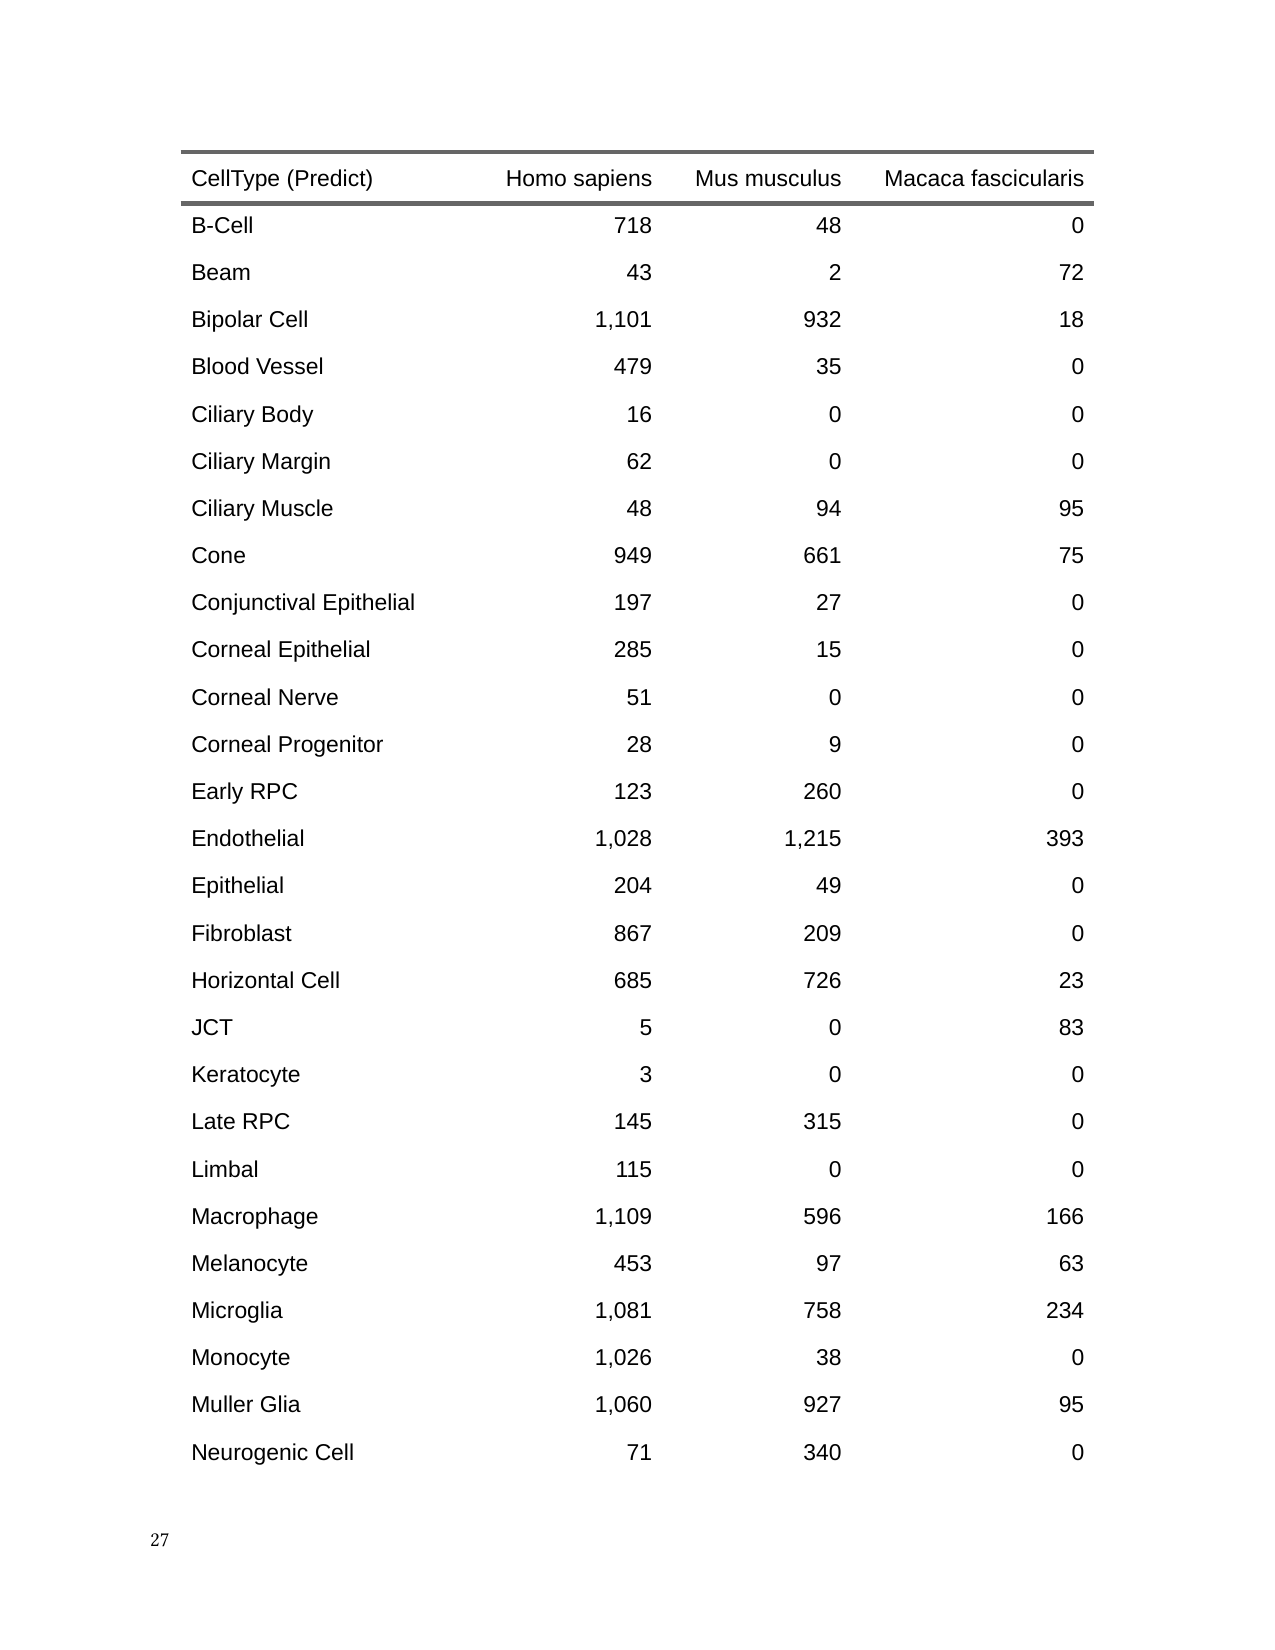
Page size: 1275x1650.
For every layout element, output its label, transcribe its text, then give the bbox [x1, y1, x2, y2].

table_cell 63 [852, 1240, 1094, 1287]
table_cell 932 [662, 296, 852, 343]
table_cell 0 [852, 579, 1094, 626]
table_cell 1,101 [473, 296, 662, 343]
table_cell Beam [181, 249, 473, 296]
table_cell 718 [473, 206, 662, 248]
table_cell 0 [852, 768, 1094, 815]
table_cell 75 [852, 532, 1094, 579]
table_cell 95 [852, 485, 1094, 532]
table_cell 0 [852, 720, 1094, 768]
table_header Homo sapiens [473, 154, 662, 201]
table_cell 1,026 [473, 1334, 662, 1381]
table_cell 209 [662, 909, 852, 956]
table_cell 71 [473, 1428, 662, 1475]
table_cell Monocyte [181, 1334, 473, 1381]
table_cell 453 [473, 1240, 662, 1287]
table_cell Horizontal Cell [181, 956, 473, 1003]
table_cell 115 [473, 1145, 662, 1192]
table_cell B-Cell [181, 206, 473, 248]
table_cell Limbal [181, 1145, 473, 1192]
table_cell 0 [662, 673, 852, 720]
table_cell Ciliary Muscle [181, 485, 473, 532]
table_cell 927 [662, 1381, 852, 1428]
table_cell 95 [852, 1381, 1094, 1428]
table_cell 0 [852, 343, 1094, 390]
table_cell Early RPC [181, 768, 473, 815]
table_cell 0 [852, 437, 1094, 484]
table_cell 661 [662, 532, 852, 579]
table_cell Ciliary Body [181, 390, 473, 437]
table_cell Microglia [181, 1287, 473, 1334]
table_cell 48 [473, 485, 662, 532]
table_cell 340 [662, 1428, 852, 1475]
table_cell 758 [662, 1287, 852, 1334]
table_cell 197 [473, 579, 662, 626]
table_cell 0 [852, 1334, 1094, 1381]
table_cell Neurogenic Cell [181, 1428, 473, 1475]
table_cell 0 [852, 390, 1094, 437]
table_cell Keratocyte [181, 1051, 473, 1098]
table_cell Corneal Nerve [181, 673, 473, 720]
table_header Mus musculus [662, 154, 852, 201]
table_cell 867 [473, 909, 662, 956]
table_cell 1,060 [473, 1381, 662, 1428]
table_cell Macrophage [181, 1192, 473, 1239]
table_cell 315 [662, 1098, 852, 1145]
table_cell 393 [852, 815, 1094, 862]
table_cell 0 [852, 909, 1094, 956]
table_cell 145 [473, 1098, 662, 1145]
table_cell JCT [181, 1004, 473, 1051]
table_cell 0 [852, 1145, 1094, 1192]
table_cell 0 [852, 1098, 1094, 1145]
table_cell 1,109 [473, 1192, 662, 1239]
table_cell 15 [662, 626, 852, 673]
table_cell 1,028 [473, 815, 662, 862]
table_cell 3 [473, 1051, 662, 1098]
table_header CellType (Predict) [181, 154, 473, 201]
table_cell 285 [473, 626, 662, 673]
table_cell Bipolar Cell [181, 296, 473, 343]
table_cell 234 [852, 1287, 1094, 1334]
table_cell 949 [473, 532, 662, 579]
table_cell 38 [662, 1334, 852, 1381]
table_cell 726 [662, 956, 852, 1003]
table_cell 0 [662, 390, 852, 437]
table_header Macaca fascicularis [852, 154, 1094, 201]
table_cell Late RPC [181, 1098, 473, 1145]
table_cell 204 [473, 862, 662, 909]
table_cell 123 [473, 768, 662, 815]
table_cell 260 [662, 768, 852, 815]
table_cell Ciliary Margin [181, 437, 473, 484]
table_cell Corneal Epithelial [181, 626, 473, 673]
table_cell 5 [473, 1004, 662, 1051]
table_cell 0 [852, 626, 1094, 673]
table_cell 0 [852, 673, 1094, 720]
table_cell 51 [473, 673, 662, 720]
table_cell 1,081 [473, 1287, 662, 1334]
table_cell Conjunctival Epithelial [181, 579, 473, 626]
table_cell 0 [662, 1145, 852, 1192]
table_cell 43 [473, 249, 662, 296]
table_cell 479 [473, 343, 662, 390]
table_cell 28 [473, 720, 662, 768]
table_cell Corneal Progenitor [181, 720, 473, 768]
table_cell 9 [662, 720, 852, 768]
table_cell Muller Glia [181, 1381, 473, 1428]
table_cell 83 [852, 1004, 1094, 1051]
table_cell 62 [473, 437, 662, 484]
table_cell 72 [852, 249, 1094, 296]
table_cell Epithelial [181, 862, 473, 909]
table_cell 0 [662, 1004, 852, 1051]
table_cell 97 [662, 1240, 852, 1287]
table_cell 23 [852, 956, 1094, 1003]
table_cell 27 [662, 579, 852, 626]
table_cell 685 [473, 956, 662, 1003]
table_cell 0 [662, 1051, 852, 1098]
table_cell 35 [662, 343, 852, 390]
table_cell Blood Vessel [181, 343, 473, 390]
table_cell Melanocyte [181, 1240, 473, 1287]
table_cell 2 [662, 249, 852, 296]
table_cell 0 [852, 1428, 1094, 1475]
table_cell Cone [181, 532, 473, 579]
table_cell Endothelial [181, 815, 473, 862]
table_cell 0 [852, 862, 1094, 909]
table_cell 0 [852, 206, 1094, 248]
table_cell Fibroblast [181, 909, 473, 956]
table_cell 0 [662, 437, 852, 484]
table_cell 166 [852, 1192, 1094, 1239]
table_cell 94 [662, 485, 852, 532]
table_cell 0 [852, 1051, 1094, 1098]
table_cell 18 [852, 296, 1094, 343]
table_cell 48 [662, 206, 852, 248]
table_cell 1,215 [662, 815, 852, 862]
table_cell 49 [662, 862, 852, 909]
table_cell 16 [473, 390, 662, 437]
table_cell 596 [662, 1192, 852, 1239]
